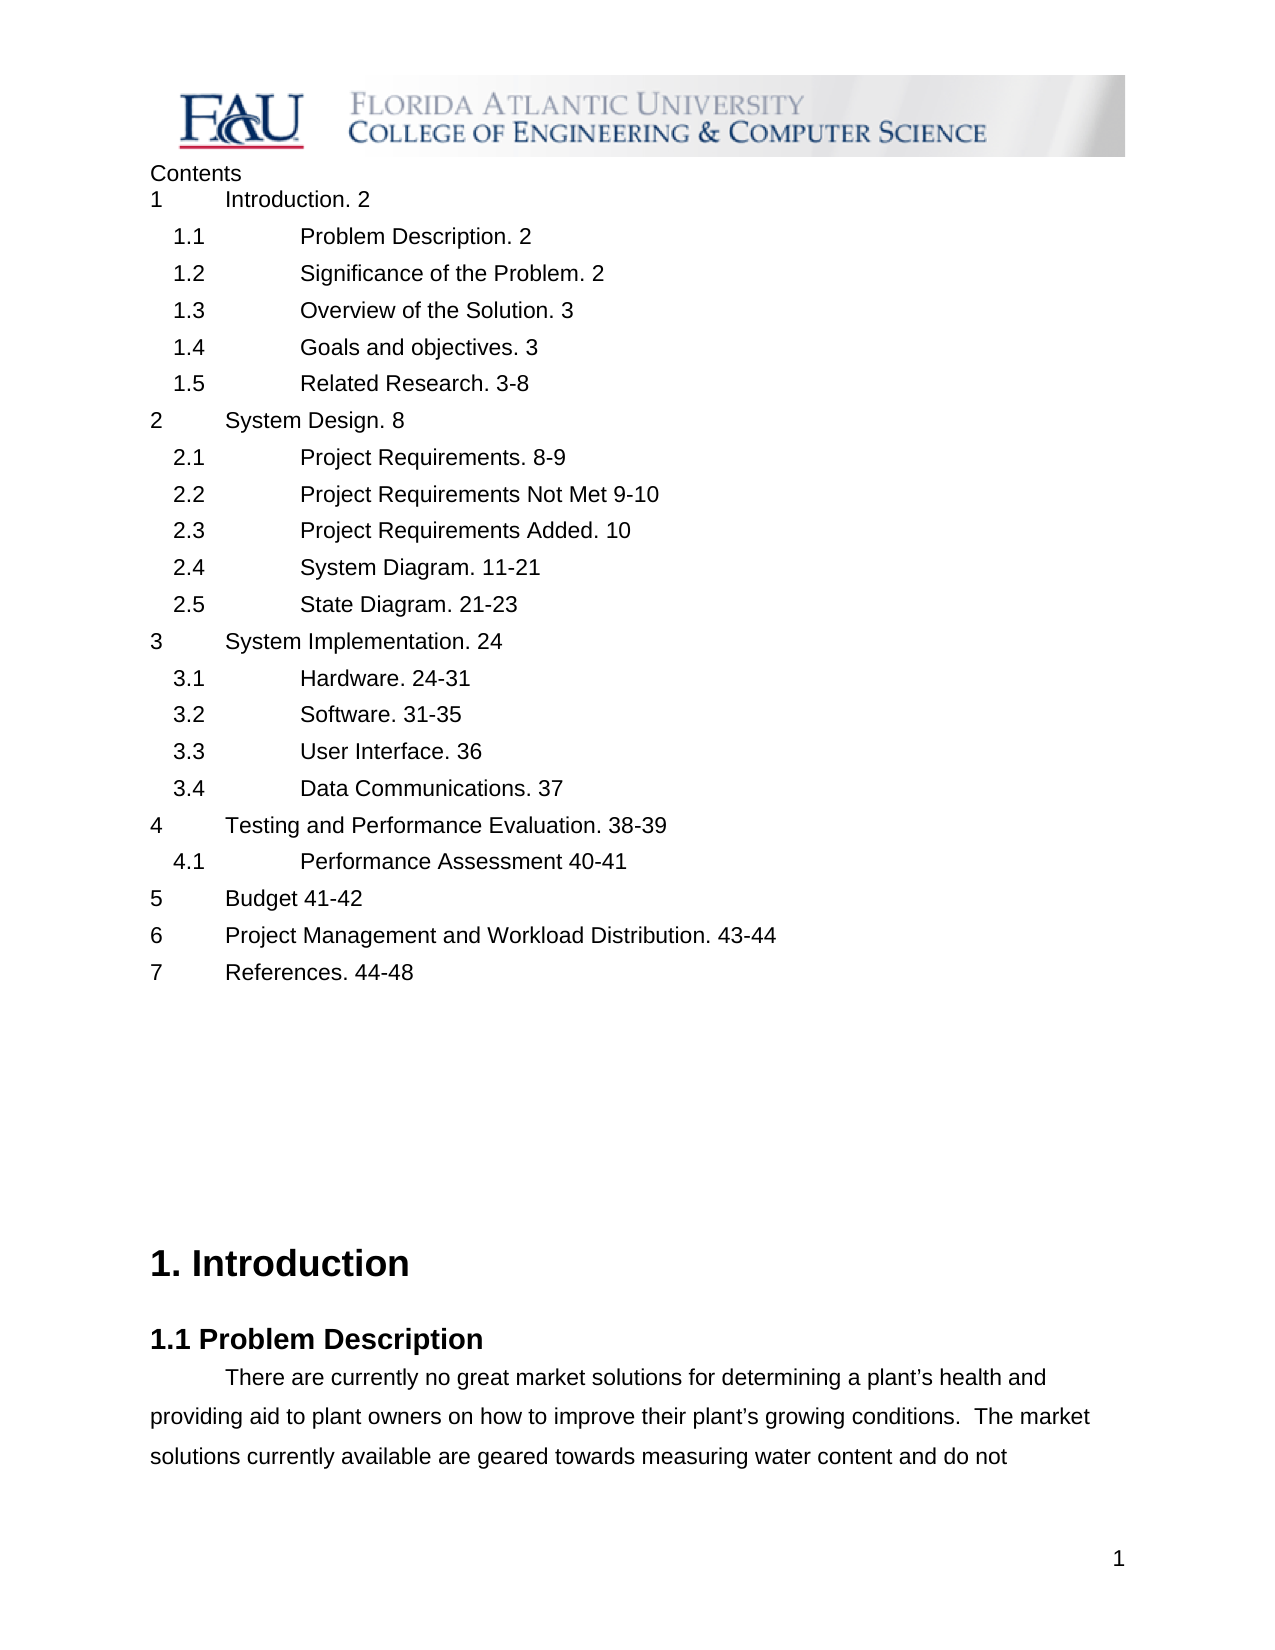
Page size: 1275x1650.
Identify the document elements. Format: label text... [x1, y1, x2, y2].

text 4.1 Performance Assessment 40-41 [173, 848, 1125, 875]
text 1.1 Problem Description. 2 [173, 223, 1125, 249]
text 2.5 State Diagram. 21-23 [173, 591, 1125, 617]
subtitle 1.1 Problem Description [150, 1322, 1125, 1355]
text 3.1 Hardware. 24-31 [173, 664, 1125, 691]
text 2.2 Project Requirements Not Met 9-10 [173, 481, 1125, 507]
picture [150, 75, 1125, 157]
text 1.2 Significance of the Problem. 2 [173, 260, 1125, 286]
text 3.2 Software. 31-35 [173, 701, 1125, 728]
text 1.5 Related Research. 3-8 [173, 370, 1125, 397]
subtitle 1. Introduction [150, 1241, 1125, 1284]
text 2.3 Project Requirements Added. 10 [173, 517, 1125, 544]
text 5 Budget 41-42 [150, 885, 1125, 911]
text 1.3 Overview of the Solution. 3 [173, 297, 1125, 323]
text 3.4 Data Communications. 37 [173, 775, 1125, 801]
text 2 System Design. 8 [150, 407, 1125, 433]
text 7 References. 44-48 [150, 959, 1125, 985]
text 1.4 Goals and objectives. 3 [173, 333, 1125, 360]
text 3.3 User Interface. 36 [173, 738, 1125, 764]
text 6 Project Management and Workload Distribution. 43-44 [150, 922, 1125, 948]
text 4 Testing and Performance Evaluation. 38-39 [150, 812, 1125, 838]
text Contents [150, 160, 1125, 186]
text 1 Introduction. 2 [150, 186, 1125, 213]
text 2.1 Project Requirements. 8-9 [173, 444, 1125, 470]
text 2.4 System Diagram. 11-21 [173, 554, 1125, 581]
text 3 System Implementation. 24 [150, 628, 1125, 654]
